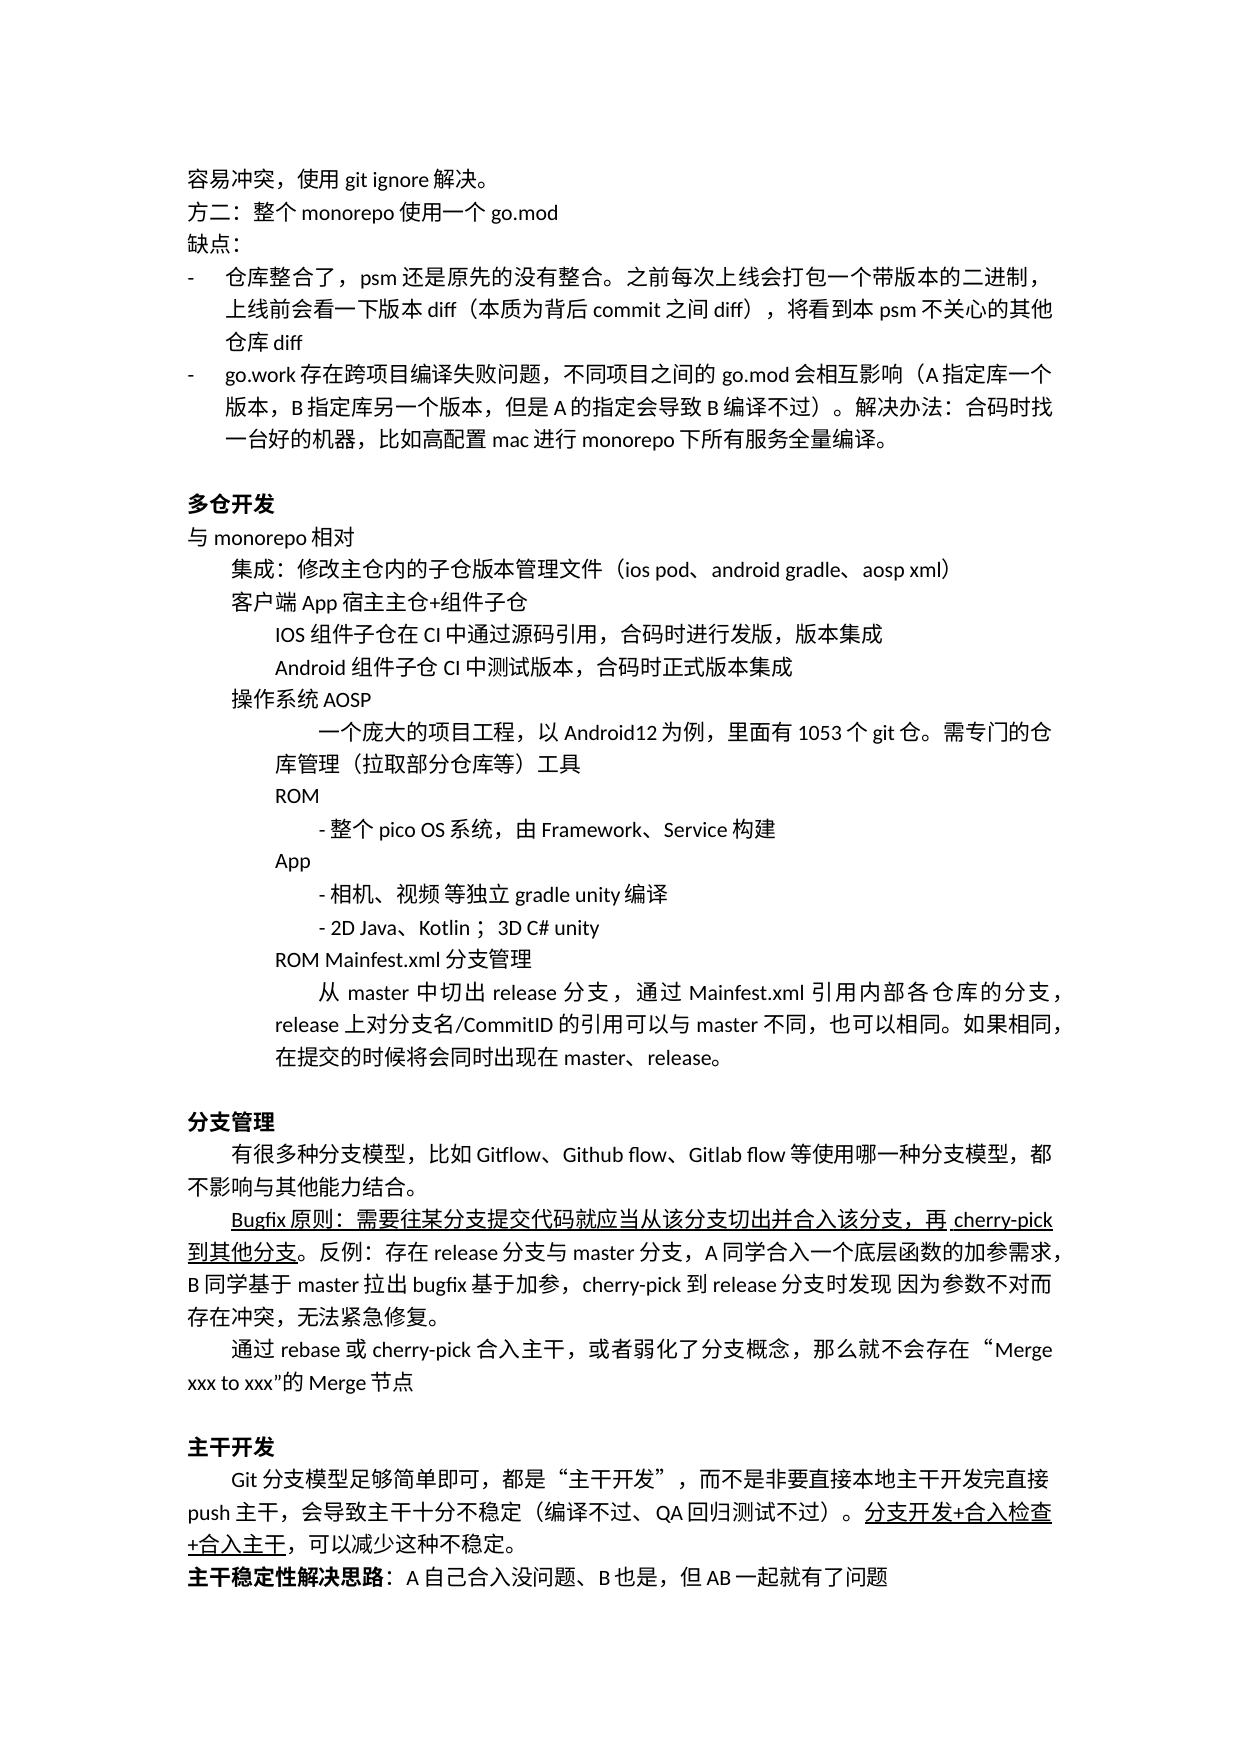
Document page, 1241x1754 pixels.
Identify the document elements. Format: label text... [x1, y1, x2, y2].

text 从master中切出release分支，通过Mainfest.xml引用内部各仓库的分支，release上对分支名/CommitID的引用可以与master不同，也可以相同。如果相同，在提交的时候将会同时出现在master、release。 [275, 974, 1053, 1072]
text Git分支模型足够简单即可，都是“主干开发”，而不是非要直接本地主干开发完直接push主干，会导致主干十分不稳定（编译不过、QA回归测试不过）。分支开发+合入检查+合入主干，可以减少这种不稳定。 [187, 1462, 1053, 1559]
text IOS 组件子仓在CI中通过源码引用，合码时进行发版，版本集成 [187, 617, 1053, 649]
text App [253, 844, 1053, 877]
text - 相机、视频 等独立gradle unity编译 [297, 877, 1053, 909]
text 与monorepo相对 [187, 519, 1053, 552]
text 方二：整个monorepo使用一个go.mod [187, 194, 1053, 227]
text - 2D Java、Kotlin ；3D C# unity [275, 909, 1053, 942]
text 客户端 App宿主主仓+组件子仓 [187, 584, 1053, 617]
text 操作系统AOSP [187, 682, 1053, 714]
text 分支管理 [187, 1104, 1053, 1137]
text Android 组件子仓 CI中测试版本，合码时正式版本集成 [187, 649, 1053, 682]
text ROM [231, 779, 1053, 812]
text 多仓开发 [187, 487, 1053, 519]
text 通过rebase或cherry-pick合入主干，或者弱化了分支概念，那么就不会存在“Merge xxx to xxx”的Merge节点 [187, 1332, 1053, 1397]
text 一个庞大的项目工程，以Android12为例，里面有1053个git仓。需专门的仓库管理（拉取部分仓库等）工具 [275, 714, 1053, 779]
list go.work存在跨项目编译失败问题，不同项目之间的go.mod会相互影响（A指定库一个版本，B指定库另一个版本，但是A的指定会导致B编译不过）。解决办法：合码时找一台好的机器，比如高配置mac进行monorepo下所有服务全量编译。 [187, 357, 1053, 454]
text 集成：修改主仓内的子仓版本管理文件（ios pod、android gradle、aosp xml） [187, 552, 1053, 584]
text ROM Mainfest.xml分支管理 [253, 942, 1053, 974]
text Bugfix原则：需要往某分支提交代码就应当从该分支切出并合入该分支，再cherry-pick到其他分支。反例：存在release分支与master分支，A同学合入一个底层函数的加参需求，B同学基于master拉出bugfix基于加参，cherry-pick到release分支时发现 因为参数不对而存在冲突，无法紧急修复。 [187, 1202, 1053, 1332]
list 仓库整合了，psm还是原先的没有整合。之前每次上线会打包一个带版本的二进制，上线前会看一下版本diff（本质为背后commit之间diff），将看到本psm不关心的其他仓库diff [187, 259, 1053, 357]
text 有很多种分支模型，比如Gitflow、Github flow、Gitlab flow等使用哪一种分支模型，都不影响与其他能力结合。 [187, 1137, 1053, 1202]
text 主干稳定性解决思路：A自己合入没问题、B也是，但AB一起就有了问题 [187, 1559, 1053, 1592]
text - 整个pico OS系统，由Framework、Service构建 [297, 812, 1053, 844]
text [187, 162, 1053, 194]
text 缺点： [187, 227, 1053, 259]
text 主干开发 [187, 1429, 1053, 1462]
